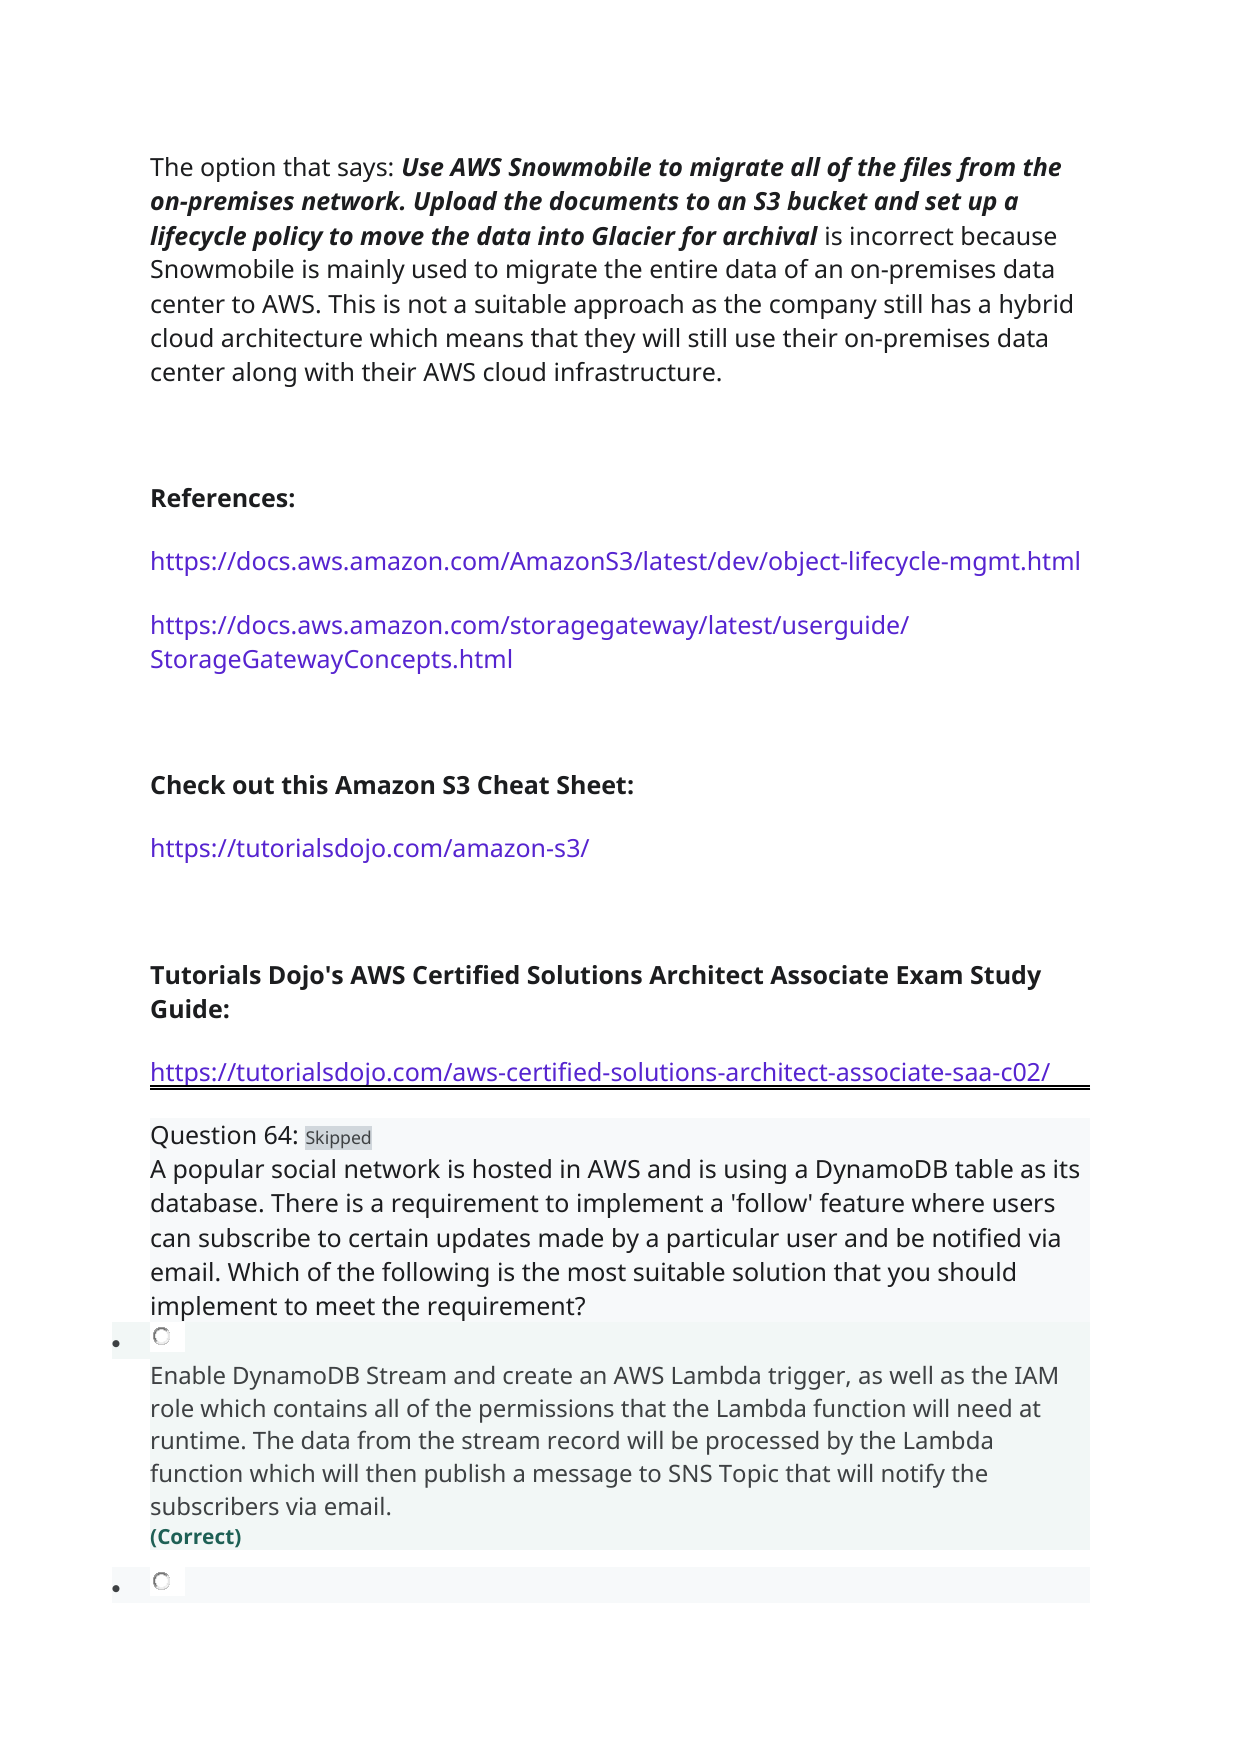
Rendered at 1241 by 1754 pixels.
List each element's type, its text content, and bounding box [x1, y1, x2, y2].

text References: [150, 481, 1090, 515]
text Tutorials Dojo's AWS Certified Solutions Architect Associate Exam Study Guide: [150, 957, 1090, 1026]
text https://tutorialsdojo.com/aws-certified-solutions-architect-associate-saa-c02/ [150, 1055, 1090, 1085]
text (Correct) [150, 1522, 1090, 1550]
text https://tutorialsdojo.com/amazon-s3/ [150, 831, 1090, 865]
text The option that says: Use AWS Snowmobile to migrate all of the files from the on-premises network. Upload the documents to an S3 bucket and set up a lifecycle policy to move the data into Glacier for archival is incorrect because Snowmobile is mainly used to migrate the entire data of an on-premises data center to AWS. This is not a suitable approach as the company still has a hybrid cloud architecture which means that they will still use their on-premises data center along with their AWS cloud infrastructure. [150, 150, 1090, 388]
text Enable DynamoDB Stream and create an AWS Lambda trigger, as well as the IAM role which contains all of the permissions that the Lambda function will need at runtime. The data from the stream record will be processed by the Lambda function which will then publish a message to SNS Topic that will notify the subscribers via email. [150, 1359, 1090, 1522]
text Question 64: Skipped [150, 1118, 1090, 1152]
list ​ [112, 1567, 1090, 1603]
text https://docs.aws.amazon.com/AmazonS3/latest/dev/object-lifecycle-mgmt.html [150, 544, 1090, 578]
list ​ [112, 1322, 1090, 1359]
text A popular social network is hosted in AWS and is using a DynamoDB table as its database. There is a requirement to implement a 'follow' feature where users can subscribe to certain updates made by a particular user and be notified via email. Which of the following is the most suitable solution that you should implement to meet the requirement? [150, 1152, 1090, 1322]
text https://docs.aws.amazon.com/storagegateway/latest/userguide/StorageGatewayConcepts.html [150, 607, 1090, 675]
text Check out this Amazon S3 Cheat Sheet: [150, 768, 1090, 802]
